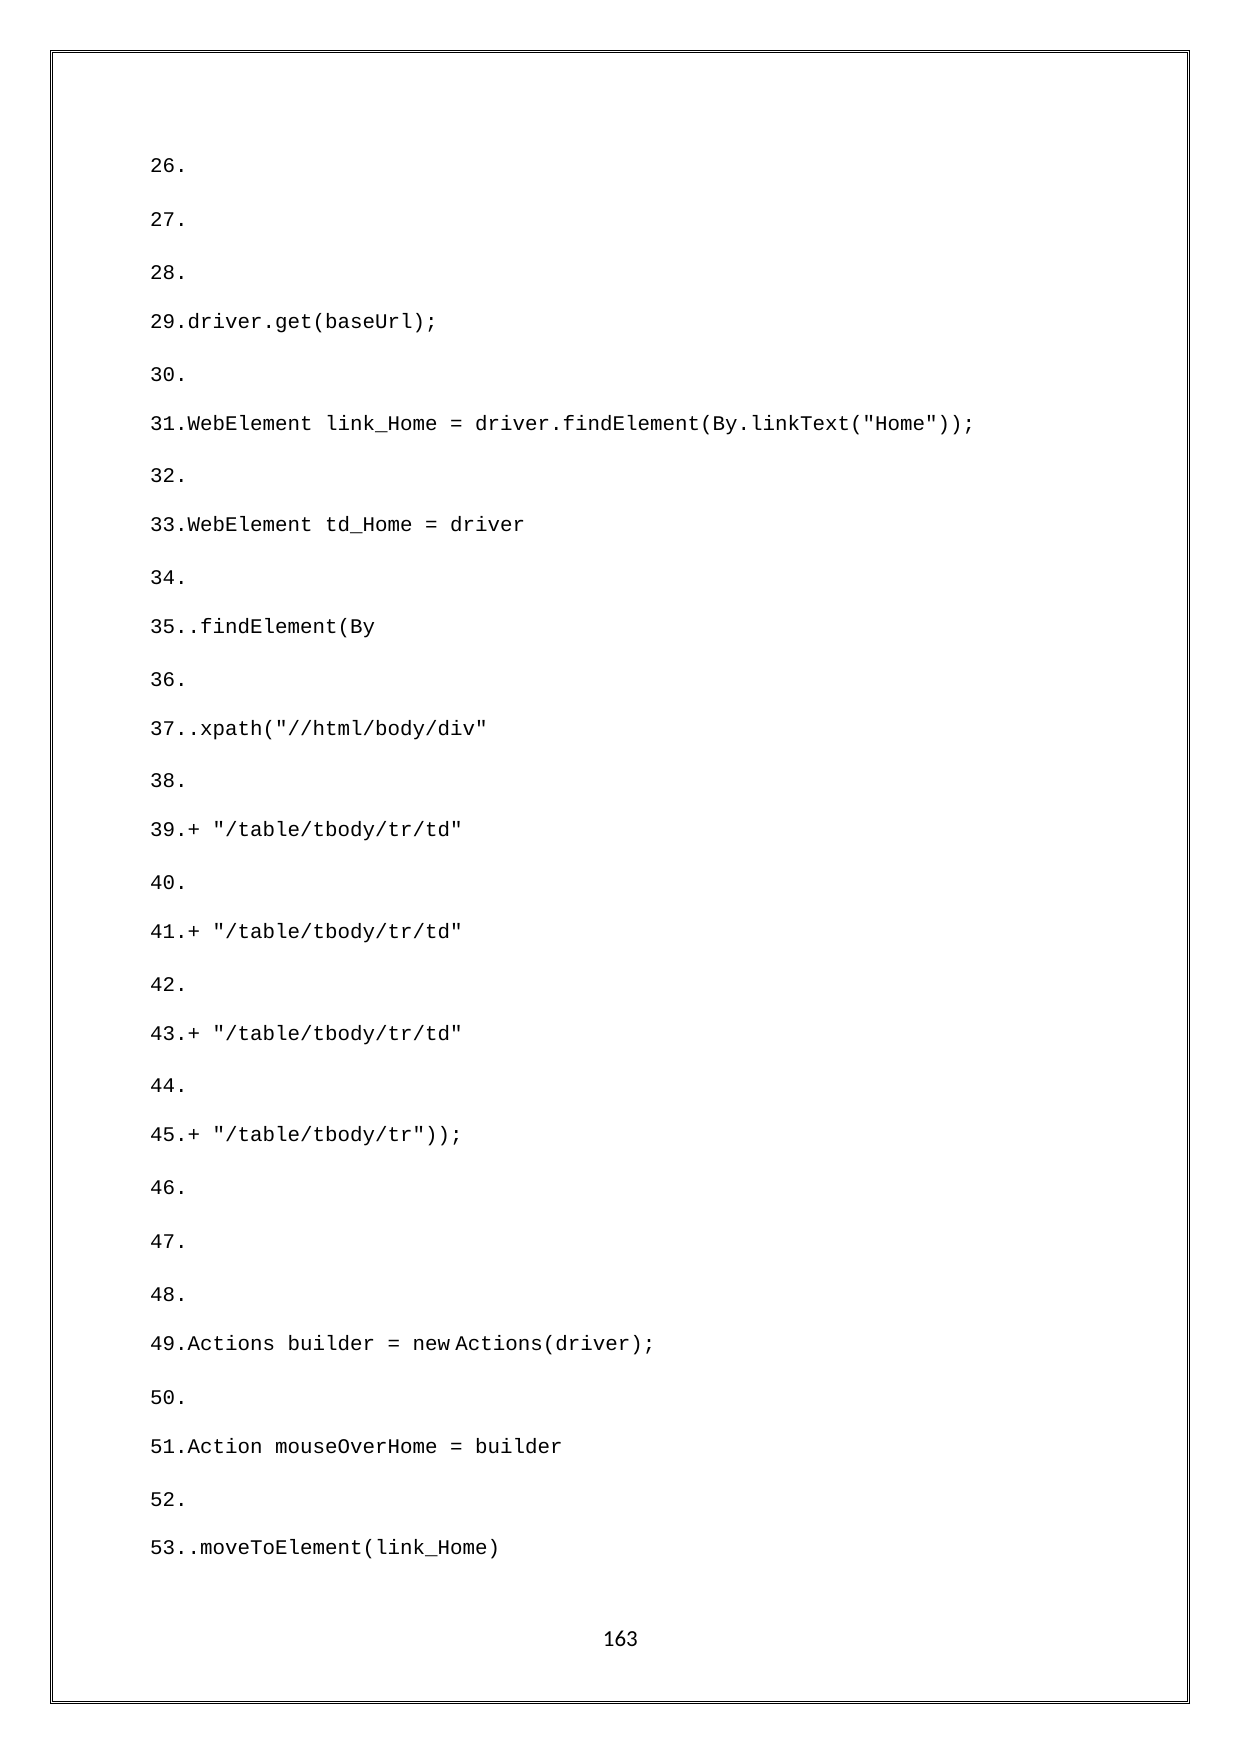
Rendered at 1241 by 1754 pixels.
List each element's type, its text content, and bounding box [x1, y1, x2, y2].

text 36. [150, 664, 1090, 692]
text 34. [150, 562, 1090, 591]
text 44. [150, 1071, 1090, 1099]
text 31.WebElement link_Home = driver.findElement(By.linkText("Home")); [150, 413, 1090, 436]
text 48. [150, 1279, 1090, 1308]
text 40. [150, 867, 1090, 896]
text 38. [150, 766, 1090, 794]
text 49.Actions builder = new Actions(driver); [150, 1333, 1090, 1357]
text 33.WebElement td_Home = driver [150, 514, 1090, 538]
text 41.+ "/table/tbody/tr/td" [150, 921, 1090, 944]
text 47. [150, 1226, 1090, 1254]
text 29.driver.get(baseUrl); [150, 311, 1090, 334]
text 28. [150, 257, 1090, 286]
text 43.+ "/table/tbody/tr/td" [150, 1023, 1090, 1046]
text 37..xpath("//html/body/div" [150, 718, 1090, 741]
text 50. [150, 1382, 1090, 1411]
text 51.Action mouseOverHome = builder [150, 1436, 1090, 1459]
text 32. [150, 461, 1090, 489]
text 42. [150, 969, 1090, 997]
text 53..moveToElement(link_Home) [150, 1537, 1090, 1561]
text 46. [150, 1172, 1090, 1201]
text 27. [150, 204, 1090, 232]
text 35..findElement(By [150, 616, 1090, 639]
text 39.+ "/table/tbody/tr/td" [150, 819, 1090, 843]
text 52. [150, 1484, 1090, 1512]
text 45.+ "/table/tbody/tr")); [150, 1124, 1090, 1148]
text 30. [150, 359, 1090, 387]
text 26. [150, 150, 1090, 178]
